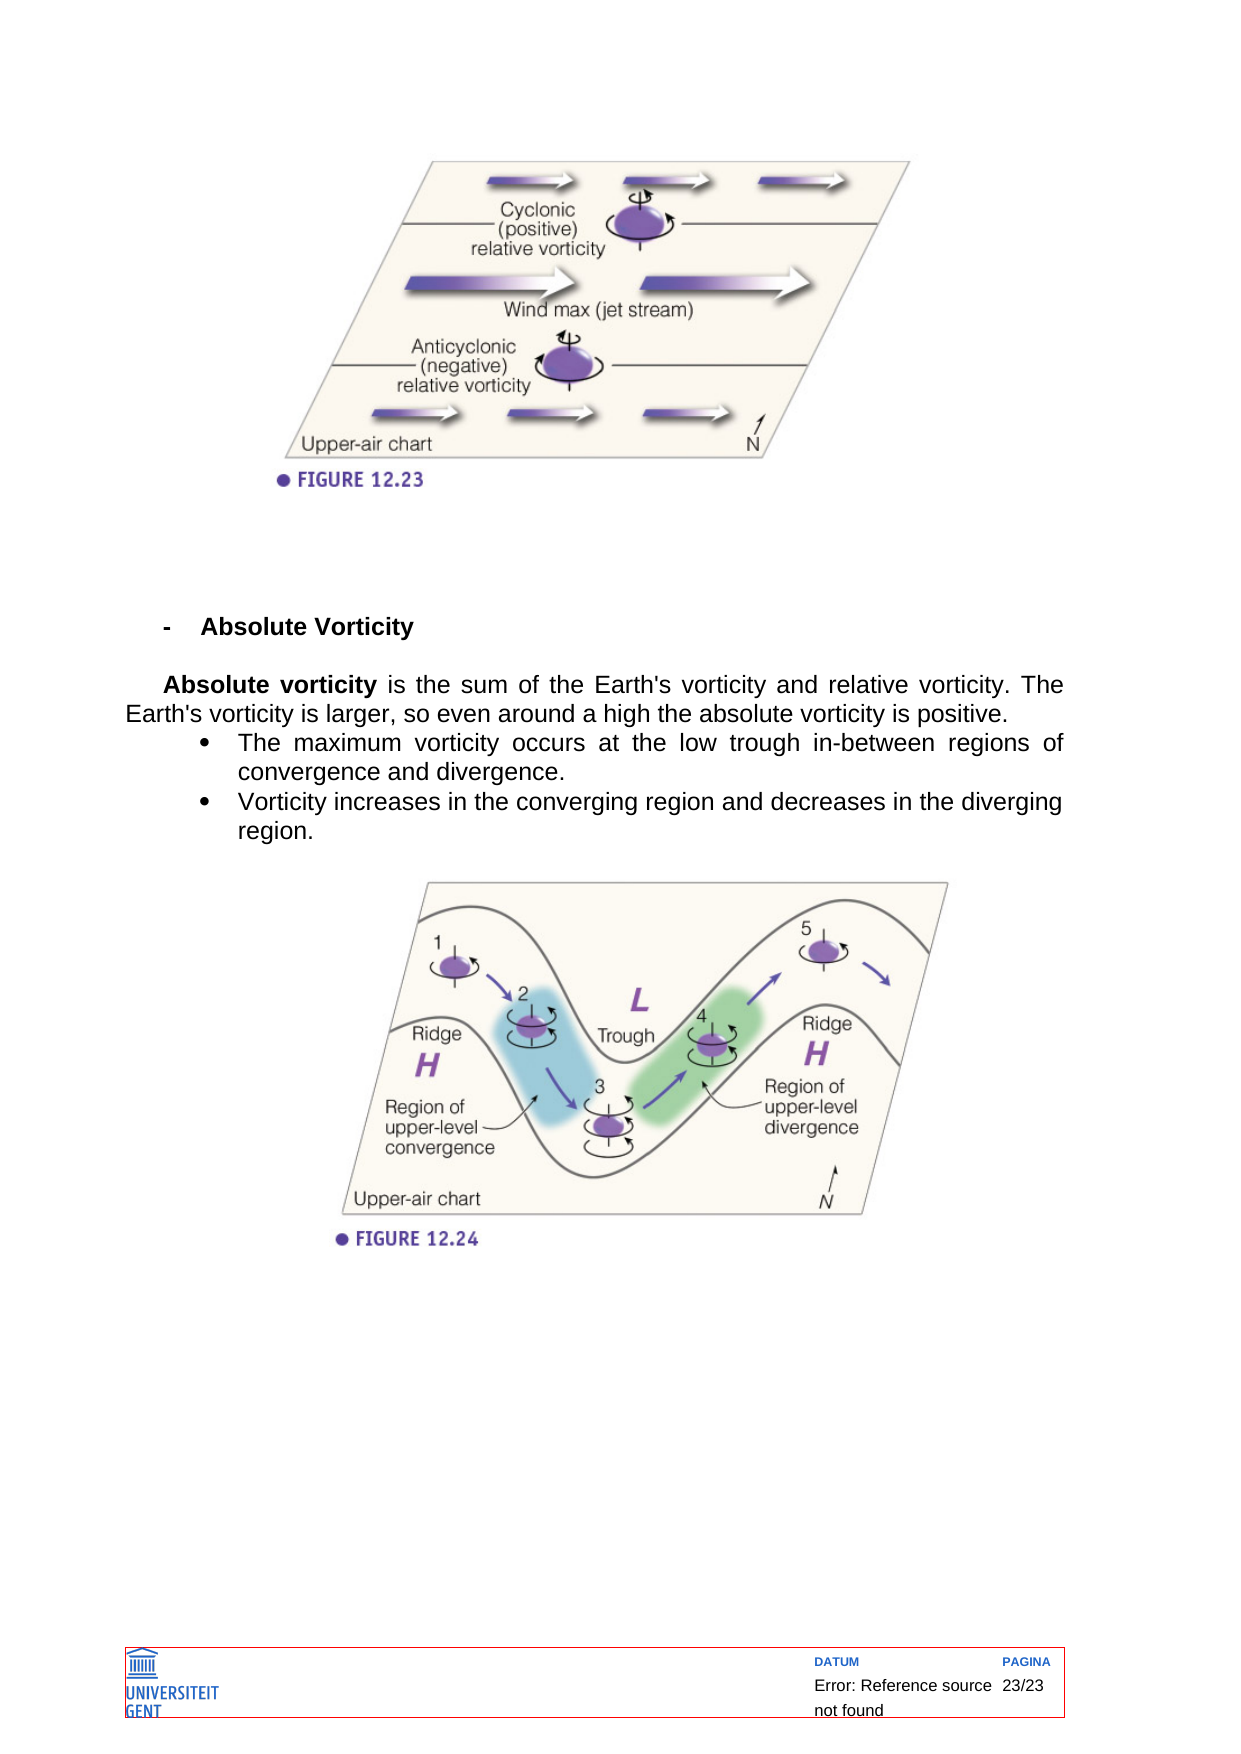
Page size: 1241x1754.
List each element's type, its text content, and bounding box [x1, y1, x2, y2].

list The maximum vorticity occurs at the low trough in-between regions of convergence and divergence. [200, 728, 1065, 786]
list Vorticity increases in the converging region and decreases in the diverging region. [200, 786, 1065, 844]
list Absolute Vorticity [163, 611, 1065, 640]
text Absolute vorticity is the sum of the Earth's vorticity and relative vorticity. The Earth's vorticity is larger, so even around a high the absolute vorticity is positive. [125, 669, 1065, 728]
picture [270, 153, 920, 495]
picture [95, 1623, 252, 1749]
picture [329, 870, 958, 1258]
